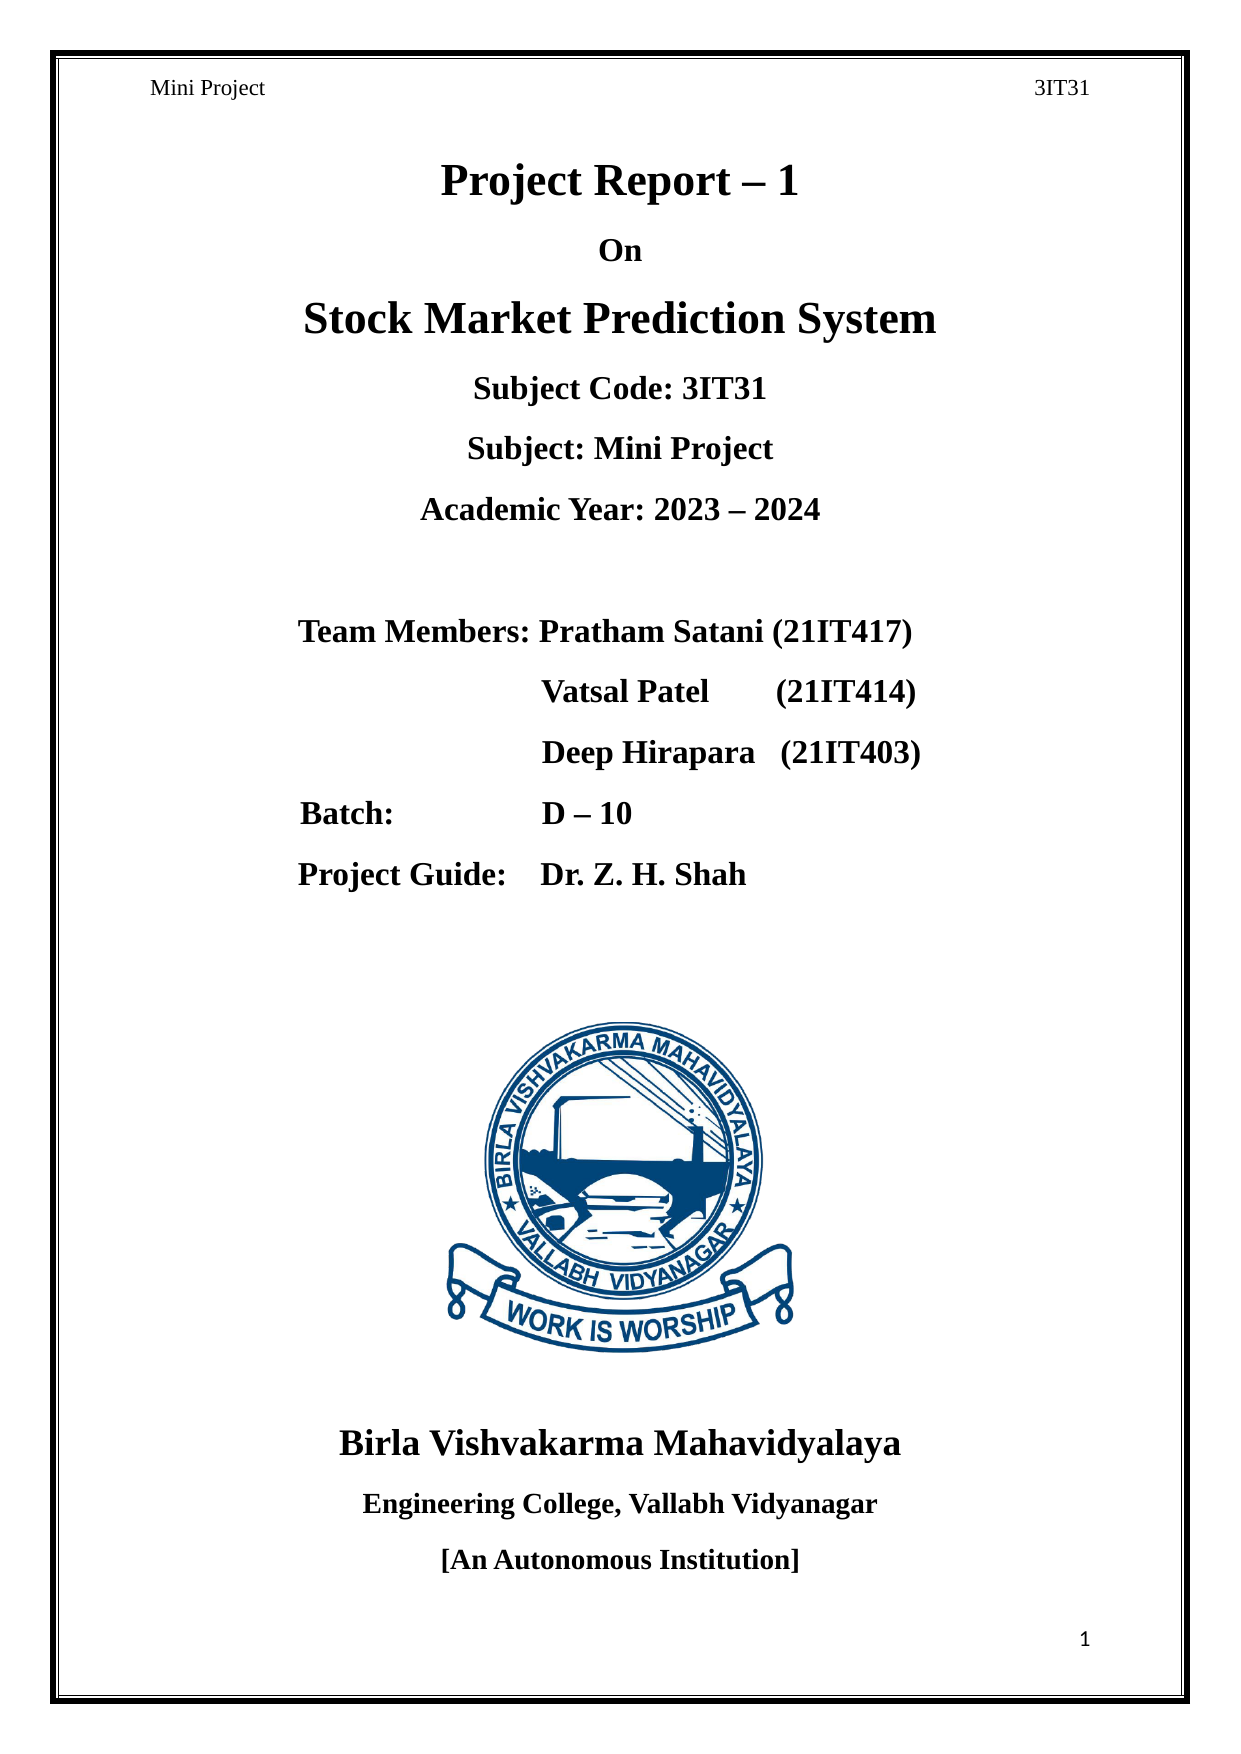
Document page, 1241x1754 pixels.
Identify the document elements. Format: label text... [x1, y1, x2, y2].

text Batch: D – 10 [300, 793, 1090, 831]
text Project Guide: Dr. Z. H. Shah [298, 854, 1090, 892]
text Subject Code: 3IT31 [150, 368, 1090, 406]
text Vatsal Patel (21IT414) [298, 672, 1090, 710]
text Deep Hirapara (21IT403) [298, 732, 1090, 771]
text On [150, 230, 1090, 268]
text Project Report – 1 [150, 153, 1090, 206]
picture [446, 1022, 794, 1353]
text Engineering College, Vallabh Vidyanagar [150, 1487, 1090, 1520]
text Subject: Mini Project [150, 429, 1090, 467]
text Team Members: Pratham Satani (21IT417) [298, 611, 1090, 649]
text [An Autonomous Institution] [150, 1542, 1090, 1575]
text Stock Market Prediction System [150, 291, 1090, 343]
text Birla Vishvakarma Mahavidyalaya [150, 1420, 1090, 1463]
text Academic Year: 2023 – 2024 [150, 489, 1090, 528]
